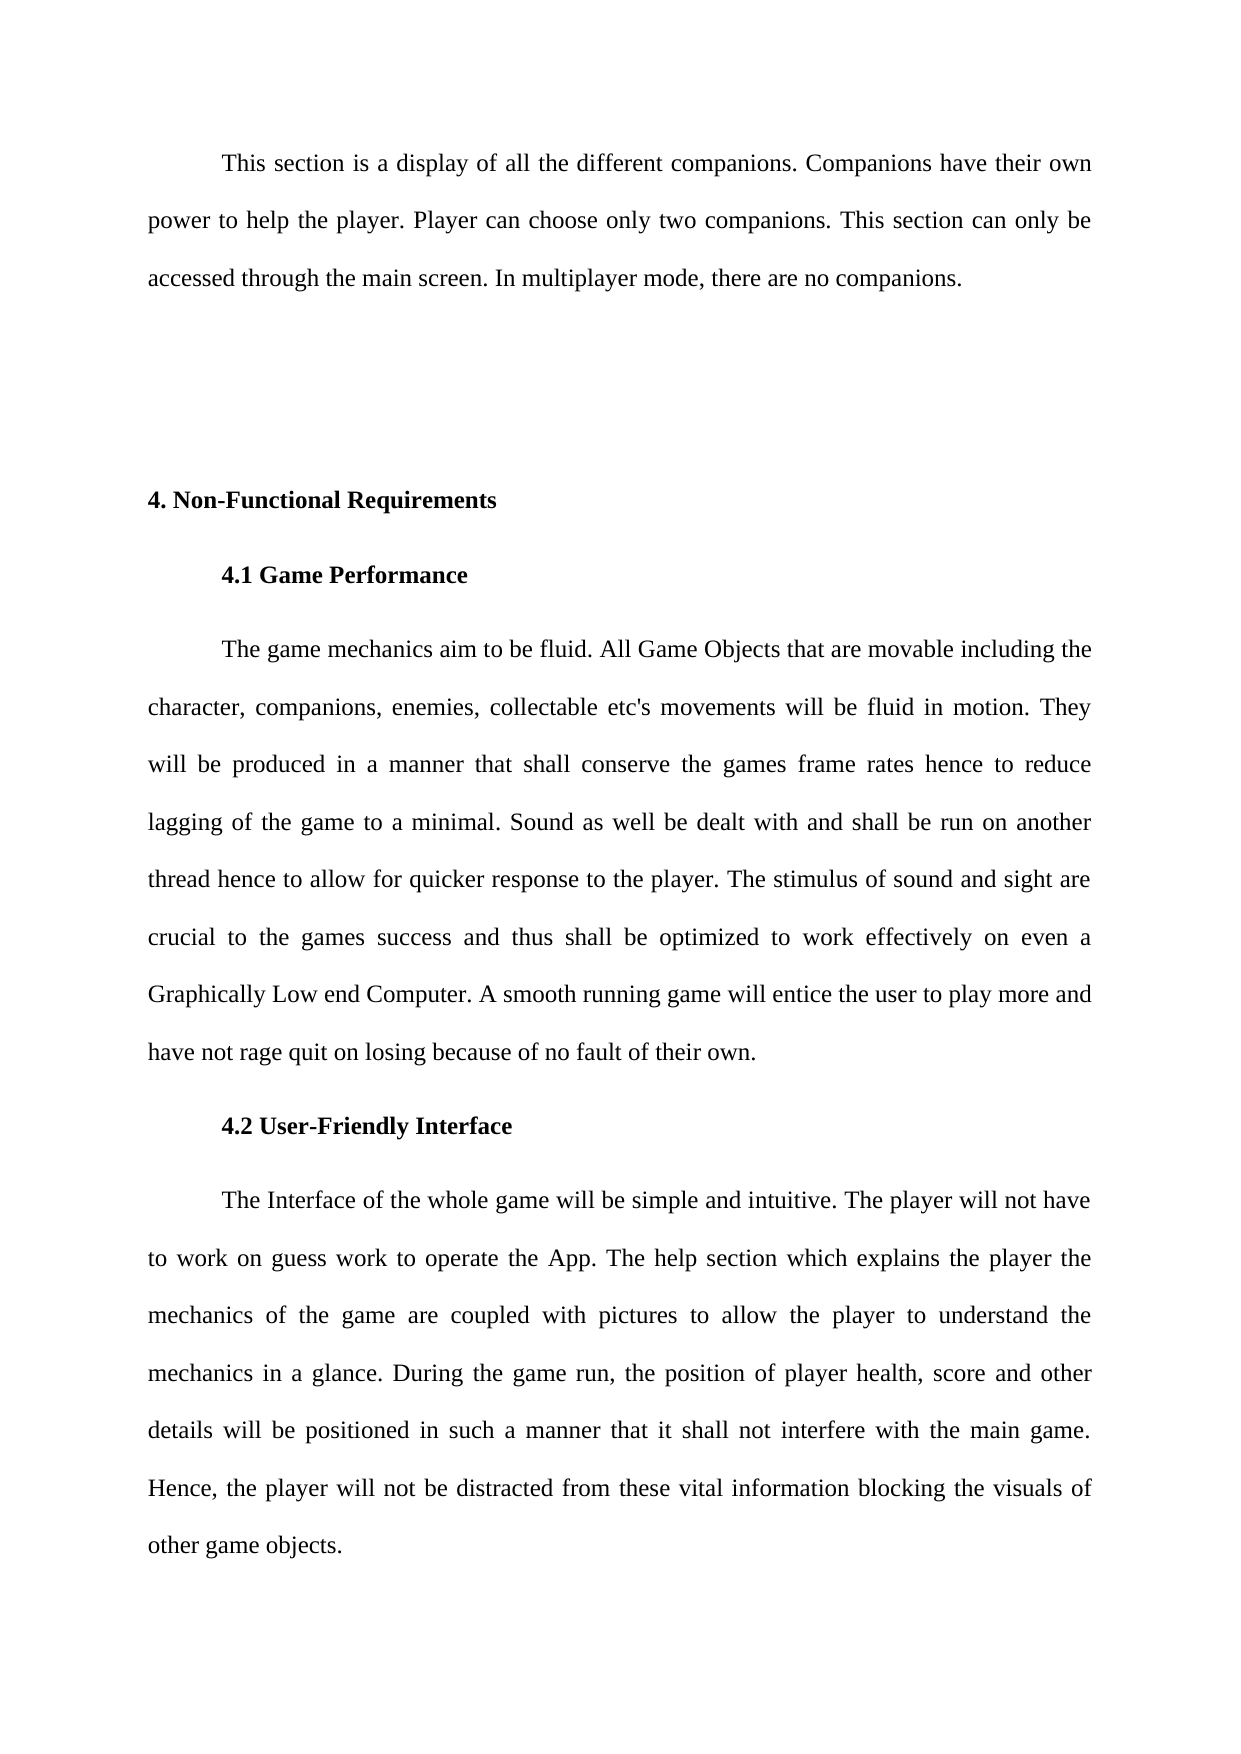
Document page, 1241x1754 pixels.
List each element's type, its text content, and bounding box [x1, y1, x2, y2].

text The Interface of the whole game will be simple and intuitive. The player will not have to work on guess work to operate the App. The help section which explains the player the mechanics of the game are coupled with pictures to allow the player to understand the mechanics in a glance. During the game run, the position of player health, score and other details will be positioned in such a manner that it shall not interfere with the main game. Hence, the player will not be distracted from these vital information blocking the visuals of other game objects. [148, 1185, 1093, 1559]
text ﻿4. Non-Functional Requirements [148, 485, 1093, 514]
text 4.2 User-Friendly Interface [148, 1111, 1093, 1140]
text 4.1 Game Performance [148, 560, 1093, 589]
text The game mechanics aim to be fluid. All Game Objects that are movable including the character, companions, enemies, collectable etc's movements will be fluid in motion. They will be produced in a manner that shall conserve the games frame rates hence to reduce lagging of the game to a minimal. Sound as well be dealt with and shall be run on another thread hence to allow for quicker response to the player. The stimulus of sound and sight are crucial to the games success and thus shall be optimized to work effectively on even a Graphically Low end Computer. A smooth running game will entice the user to play more and have not rage quit on losing because of no fault of their own. [148, 634, 1093, 1066]
text This section is a display of all the different companions. Companions have their own power to help the player. Player can choose only two companions. This section can only be accessed through the main screen. In multiplayer mode, there are no companions. [148, 148, 1093, 291]
